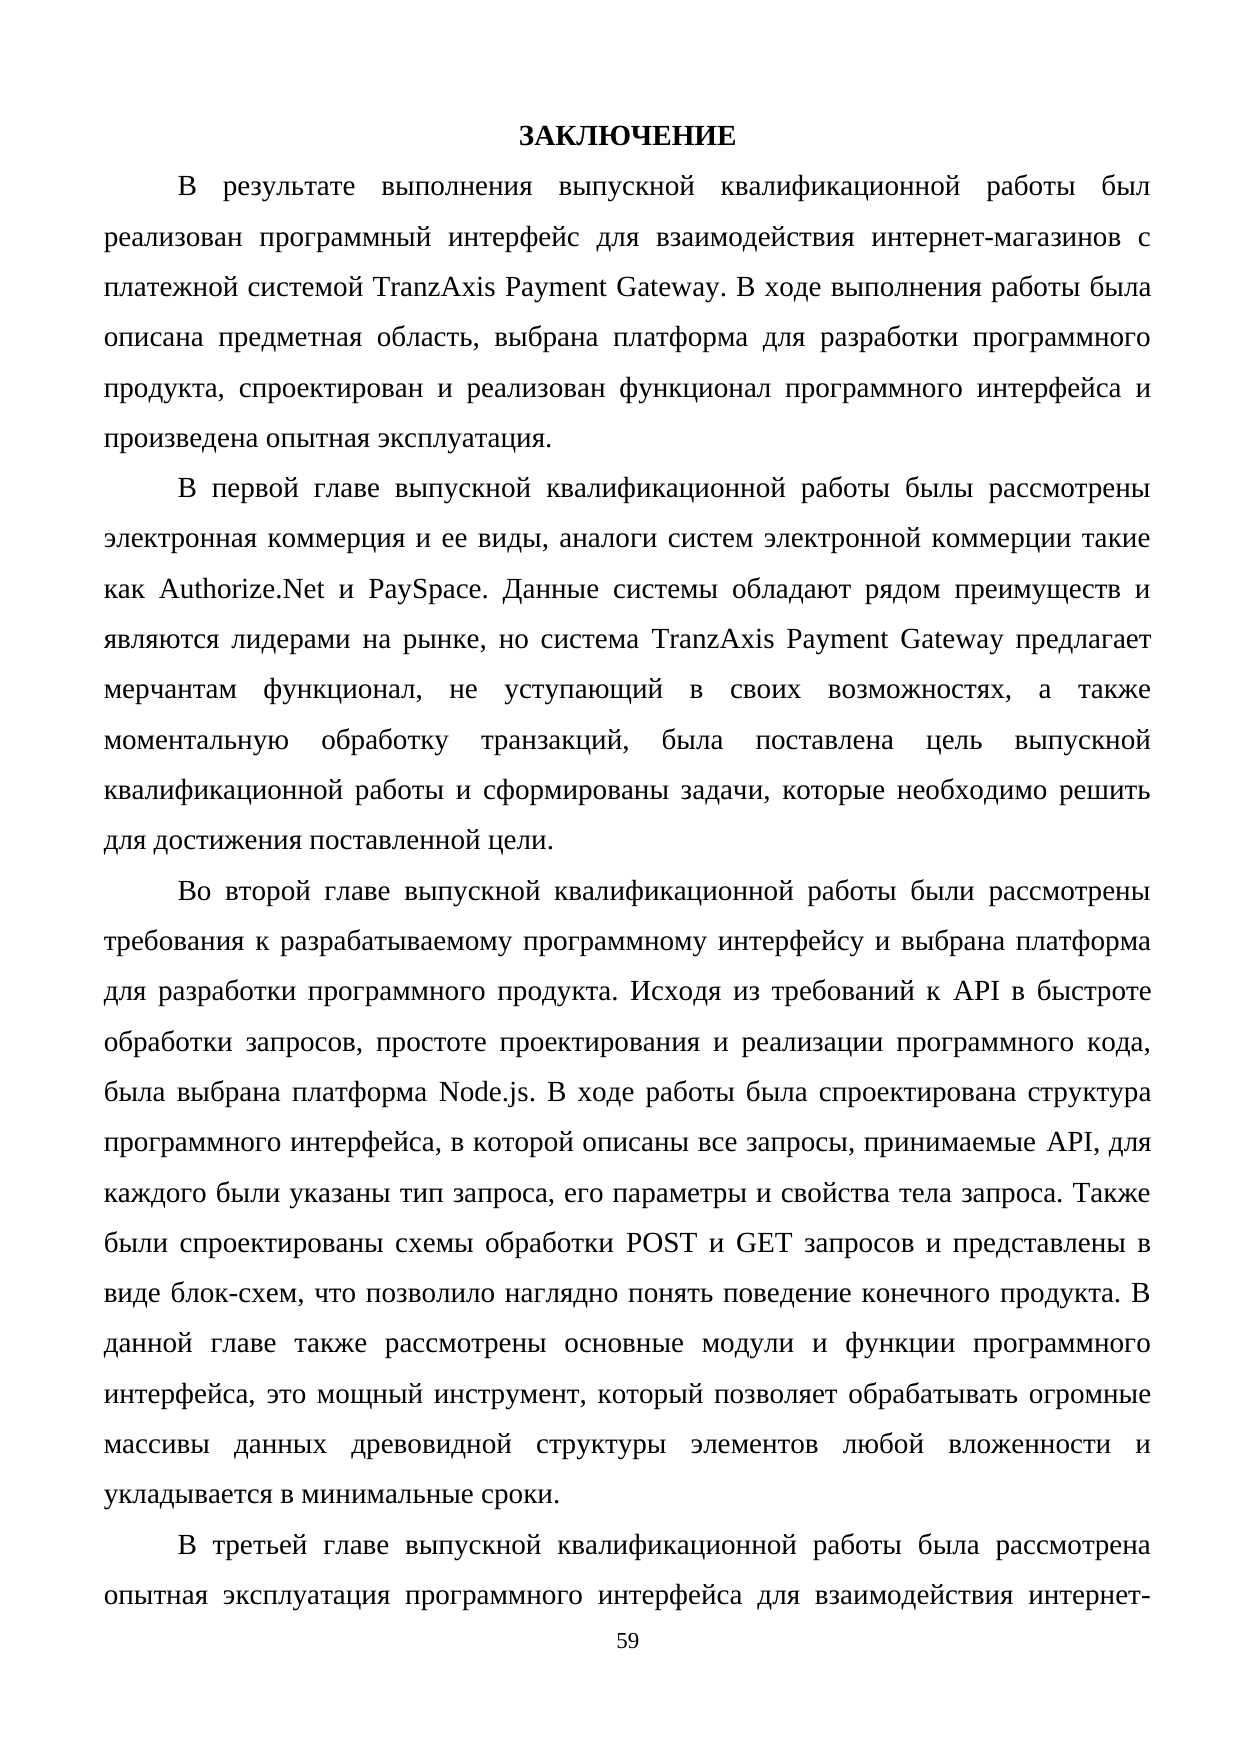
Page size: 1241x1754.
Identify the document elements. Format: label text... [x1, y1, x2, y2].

text В результате выполнения выпускной квалификационной работы был реализован программный интерфейс для взаимодействия интернет-магазинов с платежной системой TranzAxis Payment Gateway. В ходе выполнения работы была описана предметная область, выбрана платформа для разработки программного продукта, спроектирован и реализован функционал программного интерфейса и произведена опытная эксплуатация. [103, 168, 1152, 453]
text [103, 1527, 1152, 1611]
text В первой главе выпускной квалификационной работы былы рассмотрены электронная коммерция и ее виды, аналоги систем электронной коммерции такие как Authorize.Net и PaySpace. Данные системы обладают рядом преимуществ и являются лидерами на рынке, но система TranzAxis Payment Gateway предлагает мерчантам функционал, не уступающий в своих возможностях, а также моментальную обработку транзакций, была поставлена цель выпускной квалификационной работы и сформированы задачи, которые необходимо решить для достижения поставленной цели. [103, 470, 1152, 856]
text ЗАКЛЮЧЕНИЕ [103, 118, 1152, 152]
text Во второй главе выпускной квалификационной работы были рассмотрены требования к разрабатываемому программному интерфейсу и выбрана платформа для разработки программного продукта. Исходя из требований к API в быстроте обработки запросов, простоте проектирования и реализации программного кода, была выбрана платформа Node.js. В ходе работы была спроектирована структура программного интерфейса, в которой описаны все запросы, принимаемые API, для каждого были указаны тип запроса, его параметры и свойства тела запроса. Также были спроектированы схемы обработки POST и GET запросов и представлены в виде блок-схем, что позволило наглядно понять поведение конечного продукта. В данной главе также рассмотрены основные модули и функции программного интерфейса, это мощный инструмент, который позволяет обрабатывать огромные массивы данных древовидной структуры элементов любой вложенности и укладывается в минимальные сроки. [103, 873, 1152, 1510]
